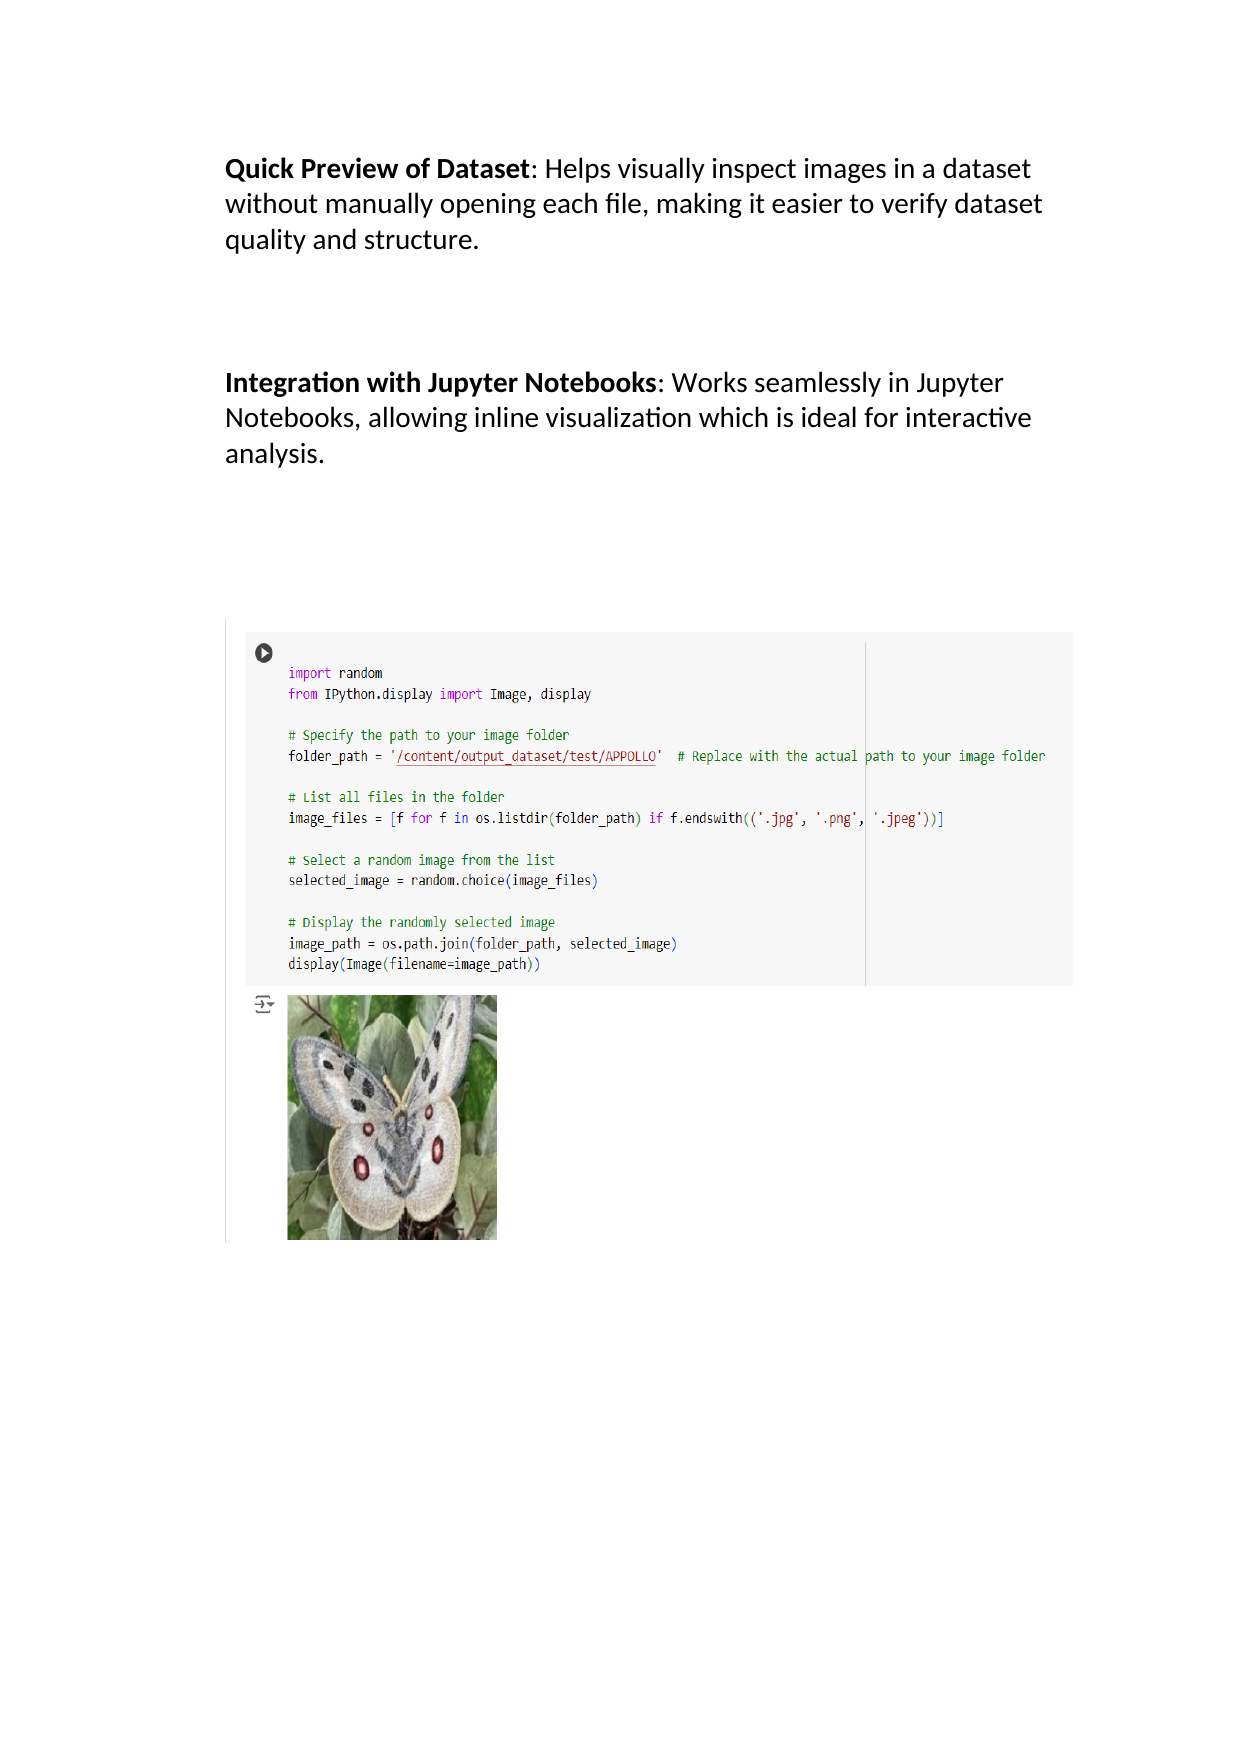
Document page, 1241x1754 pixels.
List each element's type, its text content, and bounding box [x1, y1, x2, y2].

title Quick Preview of Dataset: Helps visually inspect images in a dataset without manually opening each file, making it easier to verify dataset quality and structure. [225, 150, 1090, 328]
title Integration with Jupyter Notebooks: Works seamlessly in Jupyter Notebooks, allowing inline visualization which is ideal for interactive analysis. [225, 328, 1090, 471]
picture [225, 618, 1073, 1243]
